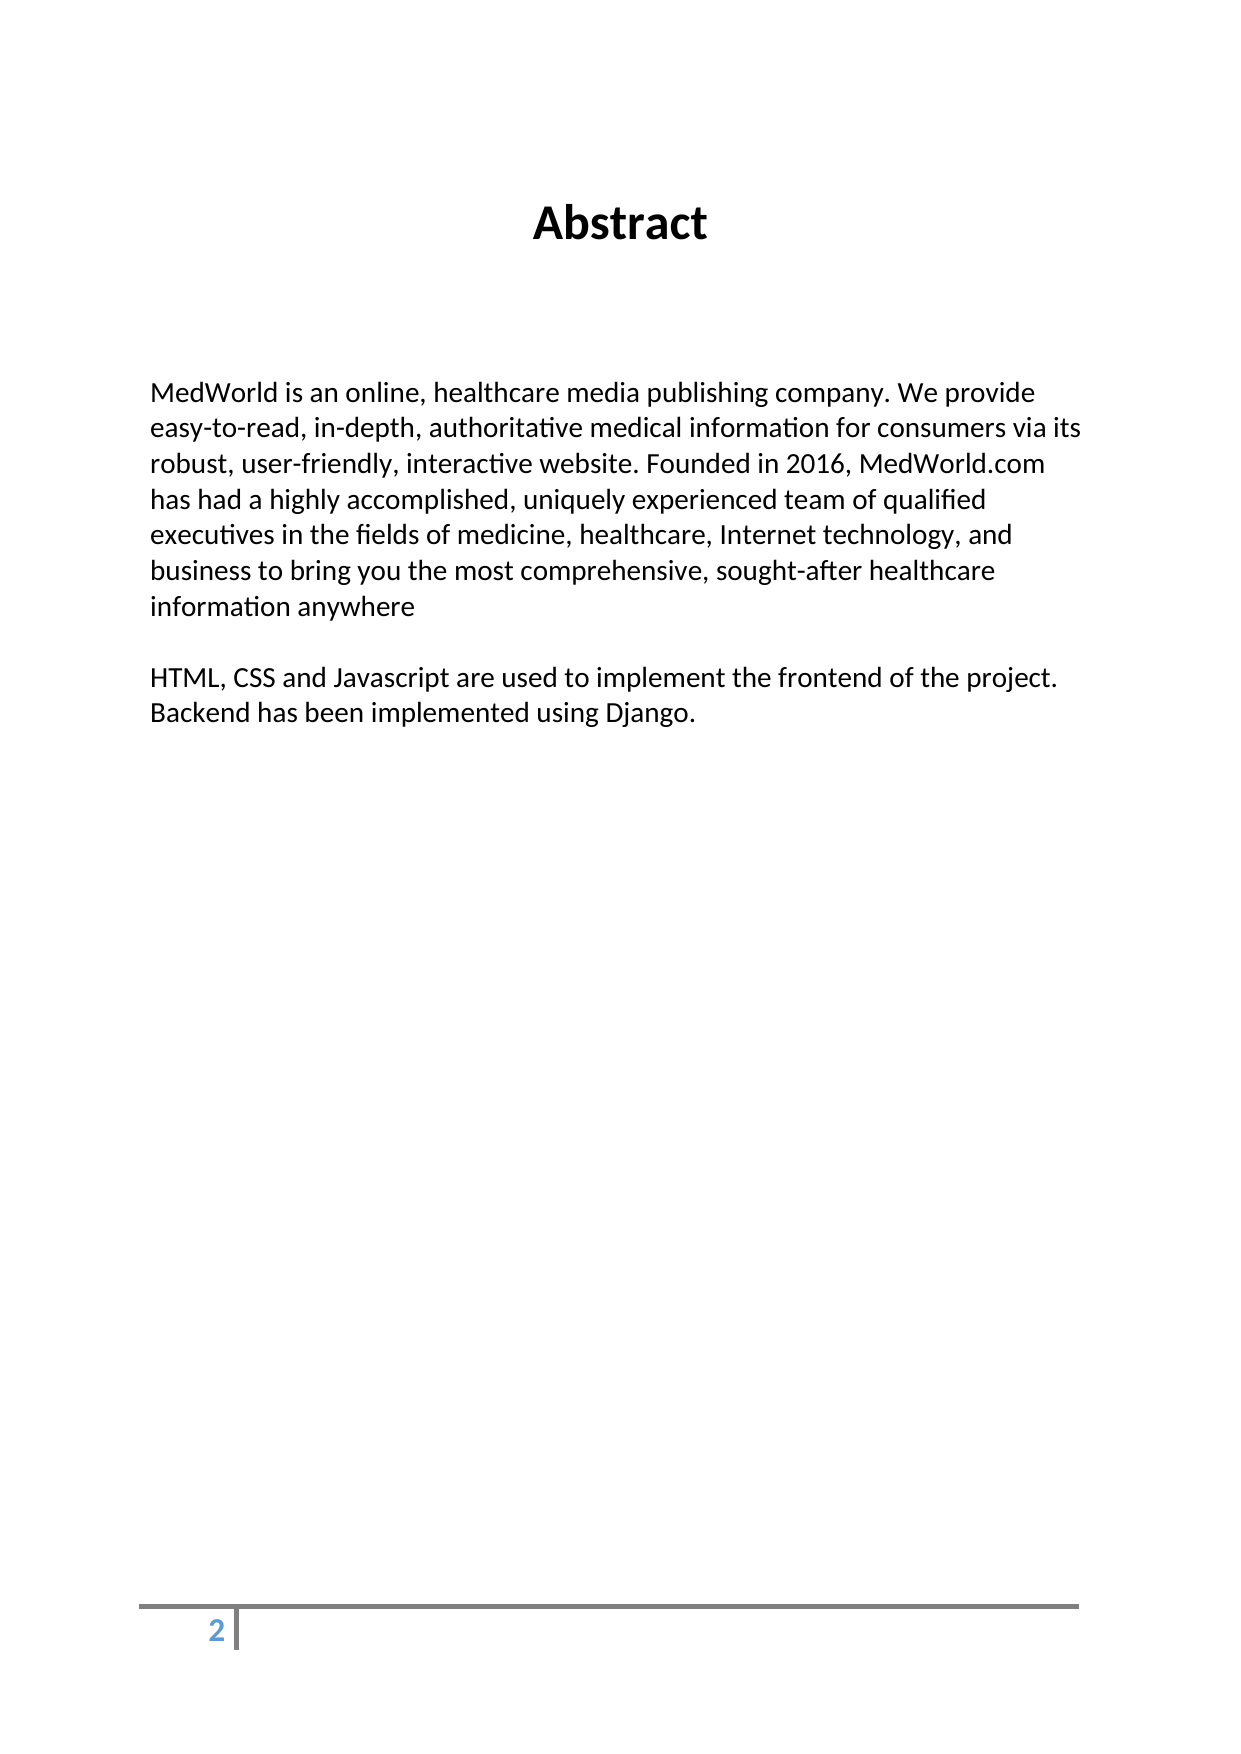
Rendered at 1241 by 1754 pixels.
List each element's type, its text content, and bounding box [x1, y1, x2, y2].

text HTML, CSS and Javascript are used to implement the frontend of the project. [150, 659, 1090, 694]
text Abstract [150, 191, 1090, 252]
text MedWorld is an online, healthcare media publishing company. We provide easy-to-read, in-depth, authoritative medical information for consumers via its robust, user-friendly, interactive website. Founded in 2016, MedWorld.com has had a highly accomplished, uniquely experienced team of qualified executives in the fields of medicine, healthcare, Internet technology, and business to bring you the most comprehensive, sought-after healthcare information anywhere [150, 374, 1090, 623]
text Backend has been implemented using Django. [150, 694, 1090, 730]
